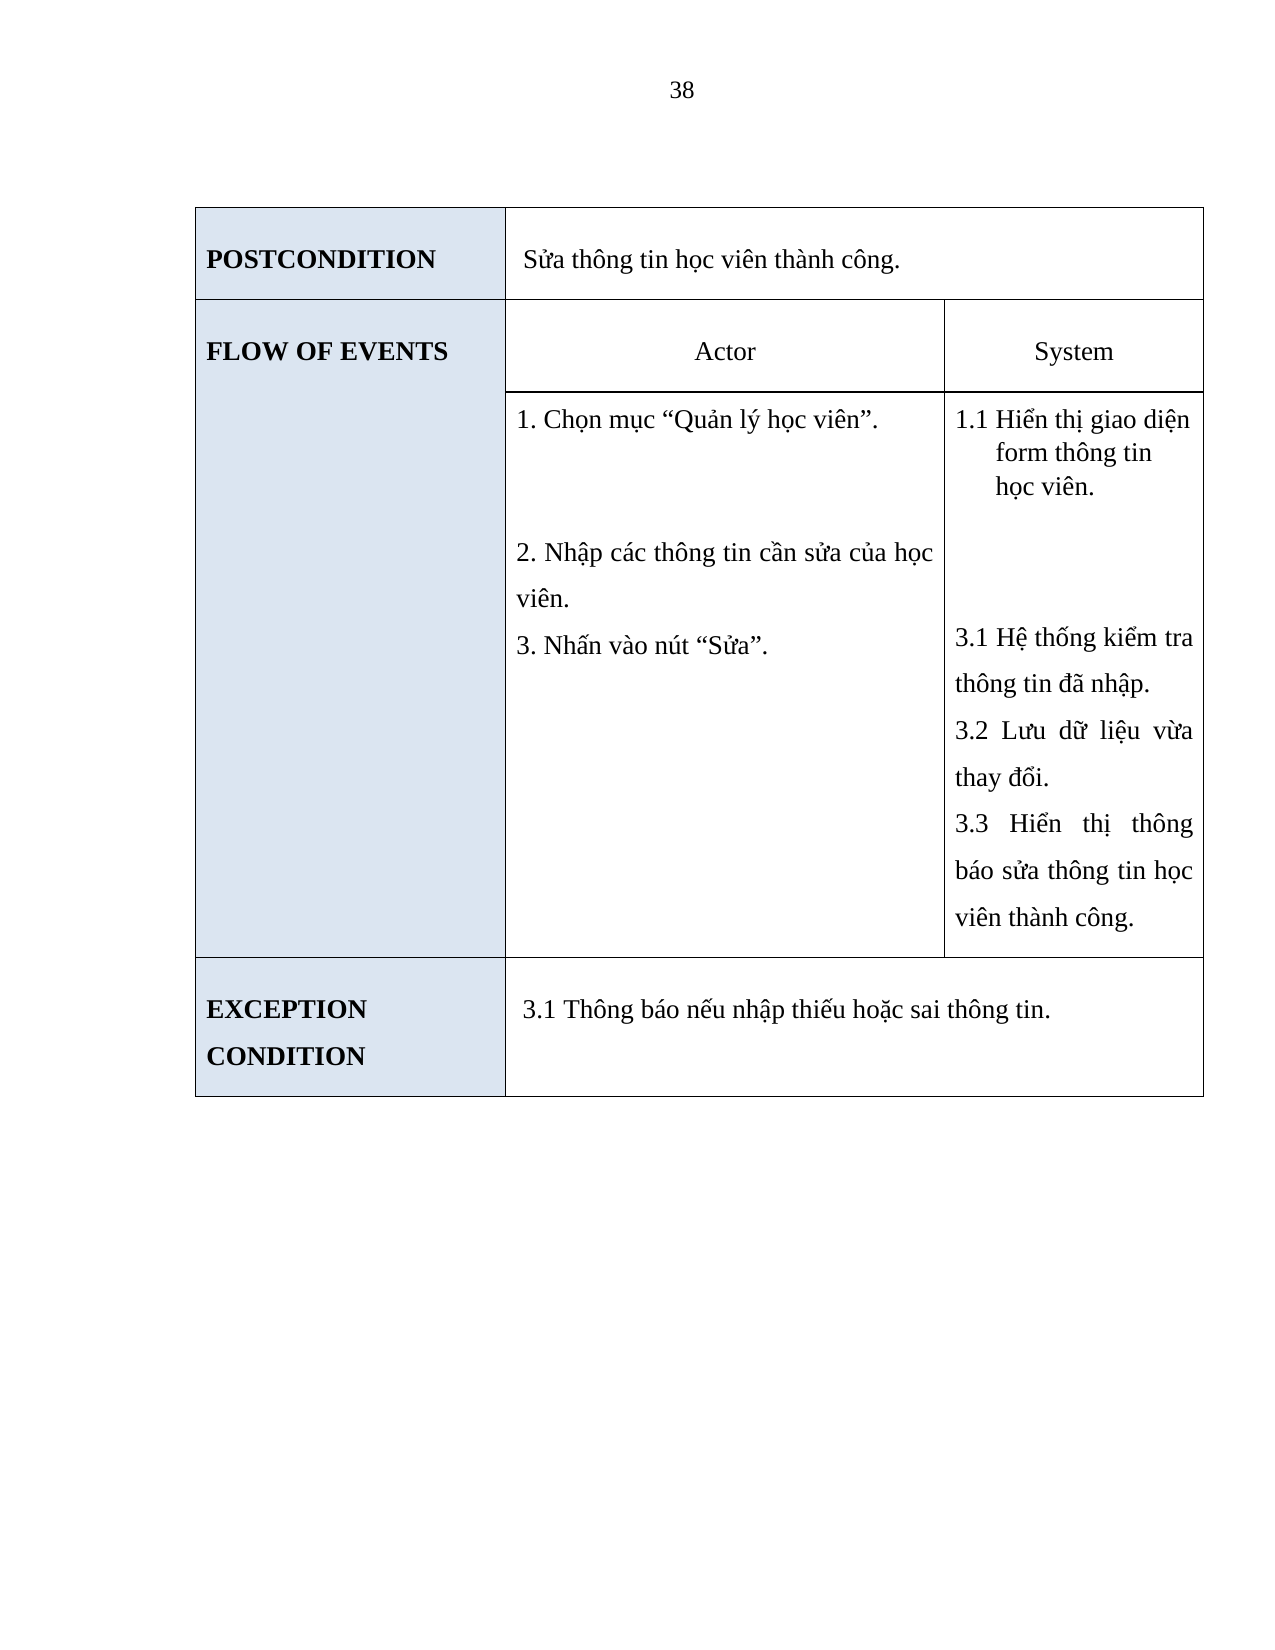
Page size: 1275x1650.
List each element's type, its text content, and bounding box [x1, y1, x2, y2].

table_cell 3.1 Thông báo nếu nhập thiếu hoặc sai thông tin. [506, 958, 1203, 1096]
table_cell System [945, 300, 1203, 391]
table_cell Sửa thông tin học viên thành công. [506, 208, 1203, 299]
table_cell FLOW OF EVENTS [196, 300, 505, 957]
table_cell EXCEPTION CONDITION [196, 958, 505, 1096]
table_cell POSTCONDITION [196, 208, 505, 299]
table_cell Hiển thị giao diện form thông tin học viên. 3.1 Hệ thống kiểm tra thông tin đã nhập. 3.2 Lưu dữ liệu vừa thay đổi. 3.3 Hiển thị thông báo sửa thông tin học viên thành công. [945, 393, 1203, 957]
table_cell Actor [506, 300, 944, 391]
table_cell 1. Chọn mục “Quản lý học viên”. 2. Nhập các thông tin cần sửa của học viên. 3. Nhấn vào nút “Sửa”. [506, 393, 944, 957]
